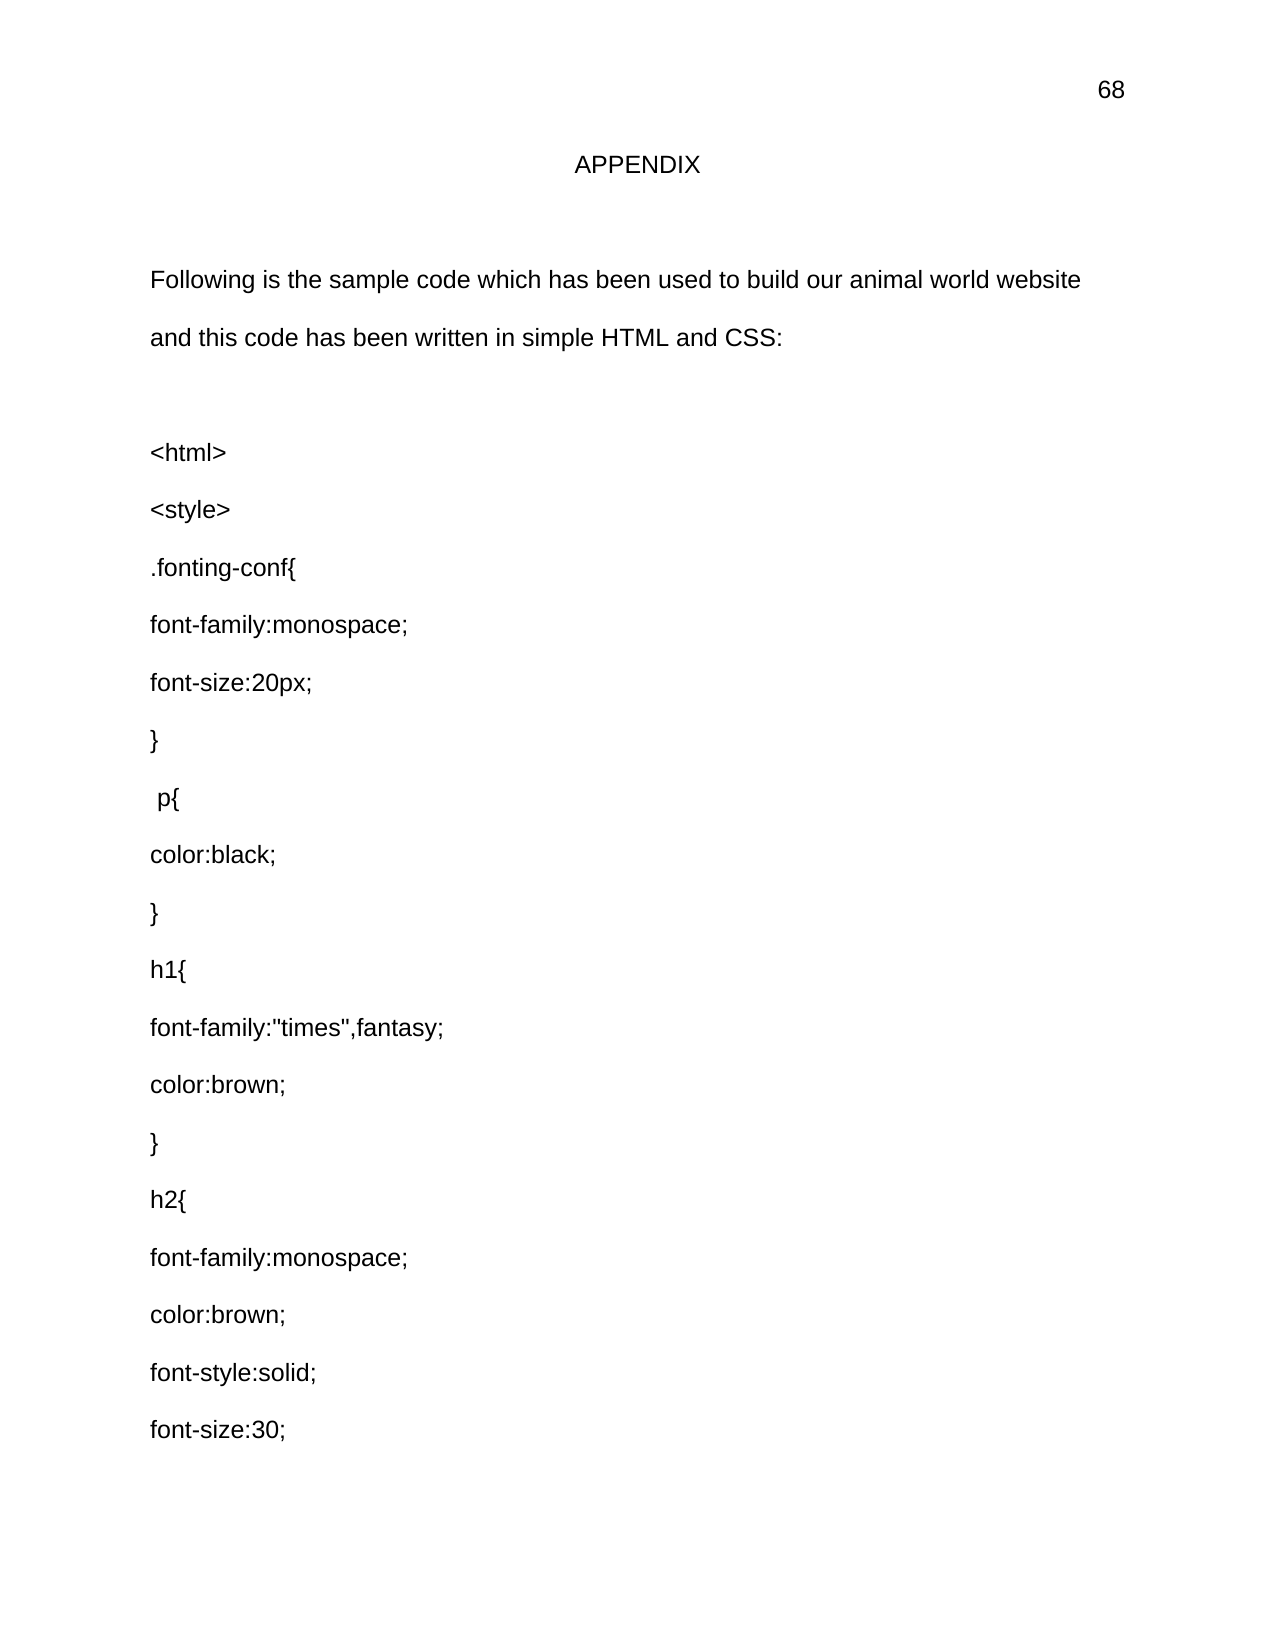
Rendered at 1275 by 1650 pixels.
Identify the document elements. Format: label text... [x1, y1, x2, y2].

text <html> [150, 437, 1125, 466]
text Following is the sample code which has been used to build our animal world website and this code has been written in simple HTML and CSS: [150, 265, 1125, 351]
text h1{ [150, 955, 1125, 984]
text } [150, 725, 1125, 754]
text } [150, 1127, 1125, 1156]
text font-family:monospace; [150, 610, 1125, 639]
text font-family:monospace; [150, 1242, 1125, 1271]
text APPENDIX [150, 150, 1125, 179]
text font-size:20px; [150, 667, 1125, 696]
text .fonting-conf{ [150, 552, 1125, 581]
text <style> [150, 495, 1125, 524]
text font-style:solid; [150, 1357, 1125, 1386]
text h2{ [150, 1185, 1125, 1214]
text color:black; [150, 840, 1125, 869]
text p{ [150, 782, 1125, 811]
text color:brown; [150, 1070, 1125, 1099]
text font-size:30; [150, 1415, 1125, 1444]
text color:brown; [150, 1300, 1125, 1329]
text } [150, 897, 1125, 926]
text font-family:"times",fantasy; [150, 1012, 1125, 1041]
